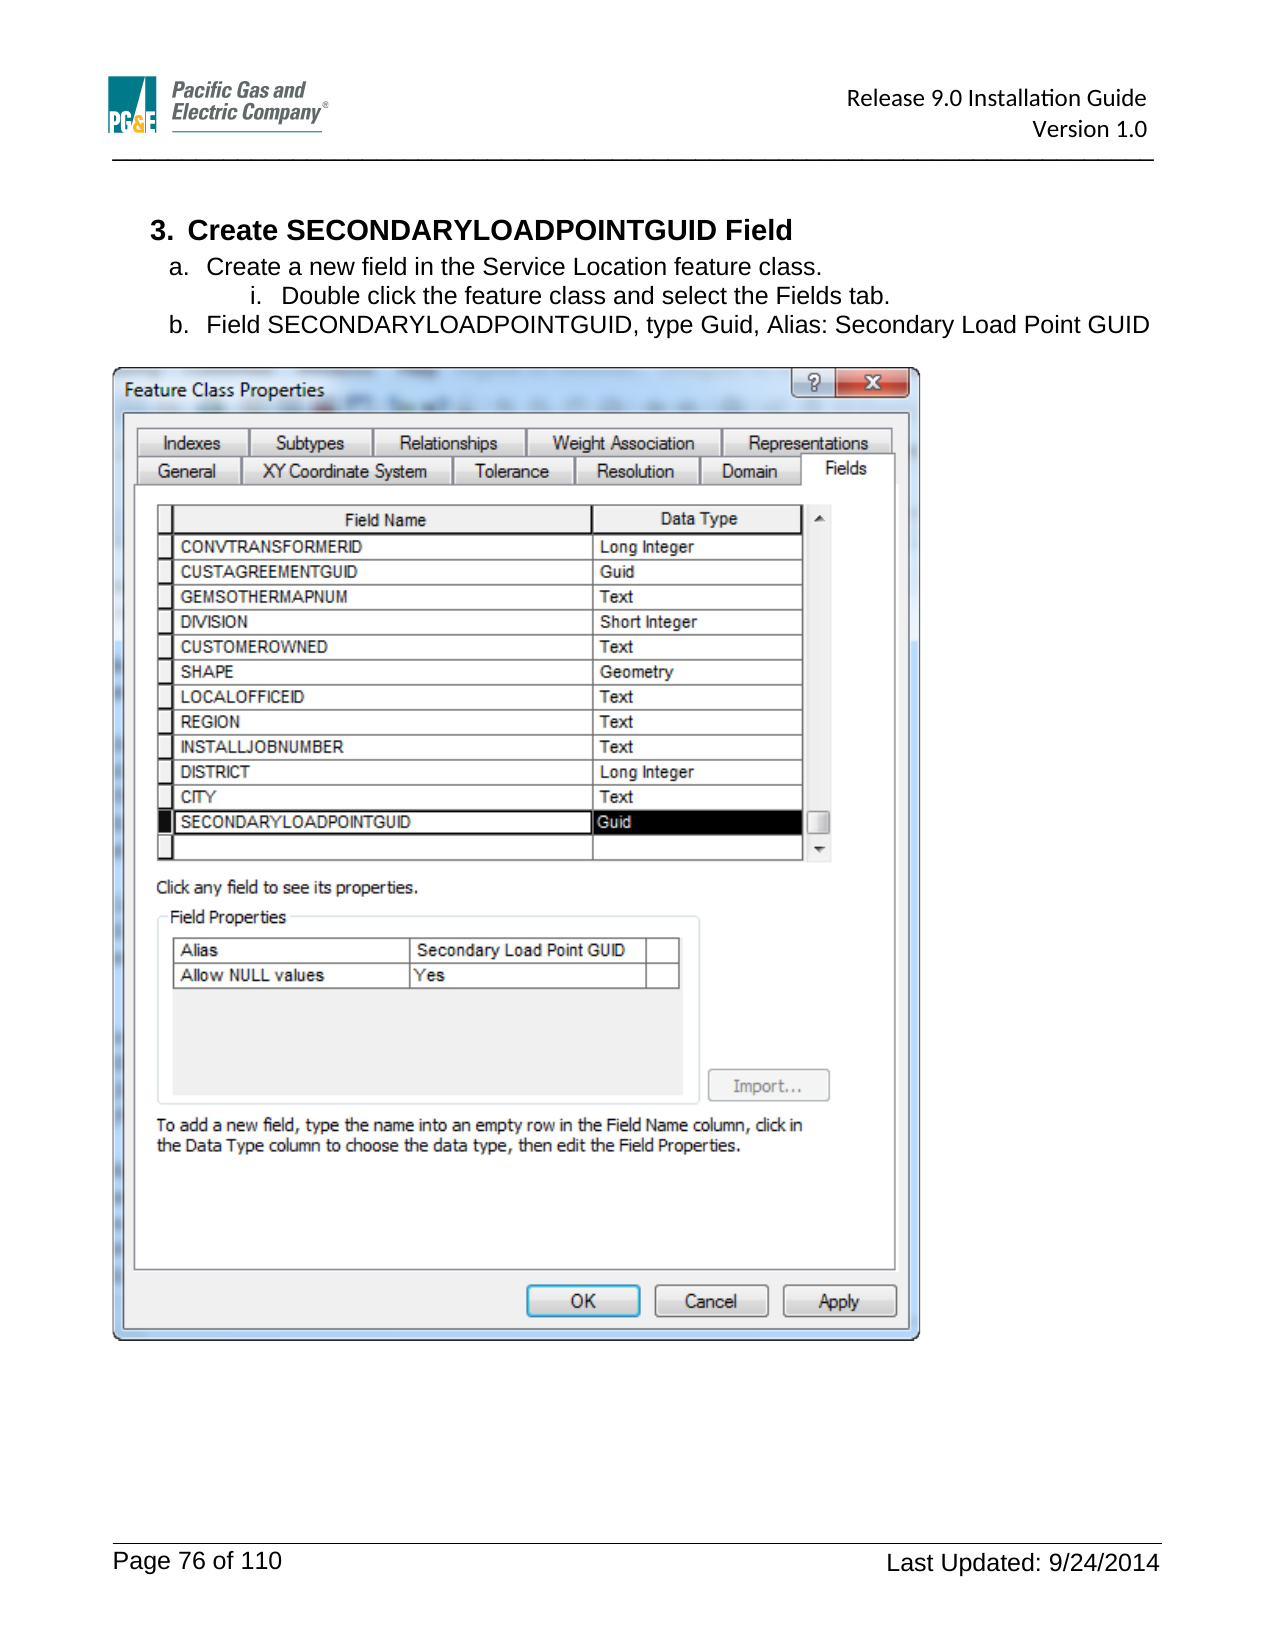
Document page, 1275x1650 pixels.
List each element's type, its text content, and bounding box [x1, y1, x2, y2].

picture [112, 367, 921, 1341]
list Create a new field in the Service Location feature class. [169, 252, 1162, 281]
subtitle Create SECONDARYLOADPOINTGUID Field [150, 212, 1162, 246]
list Double click the feature class and select the Fields tab. [262, 281, 1162, 310]
list Field SECONDARYLOADPOINTGUID, type Guid, Alias: Secondary Load Point GUID [169, 310, 1162, 338]
